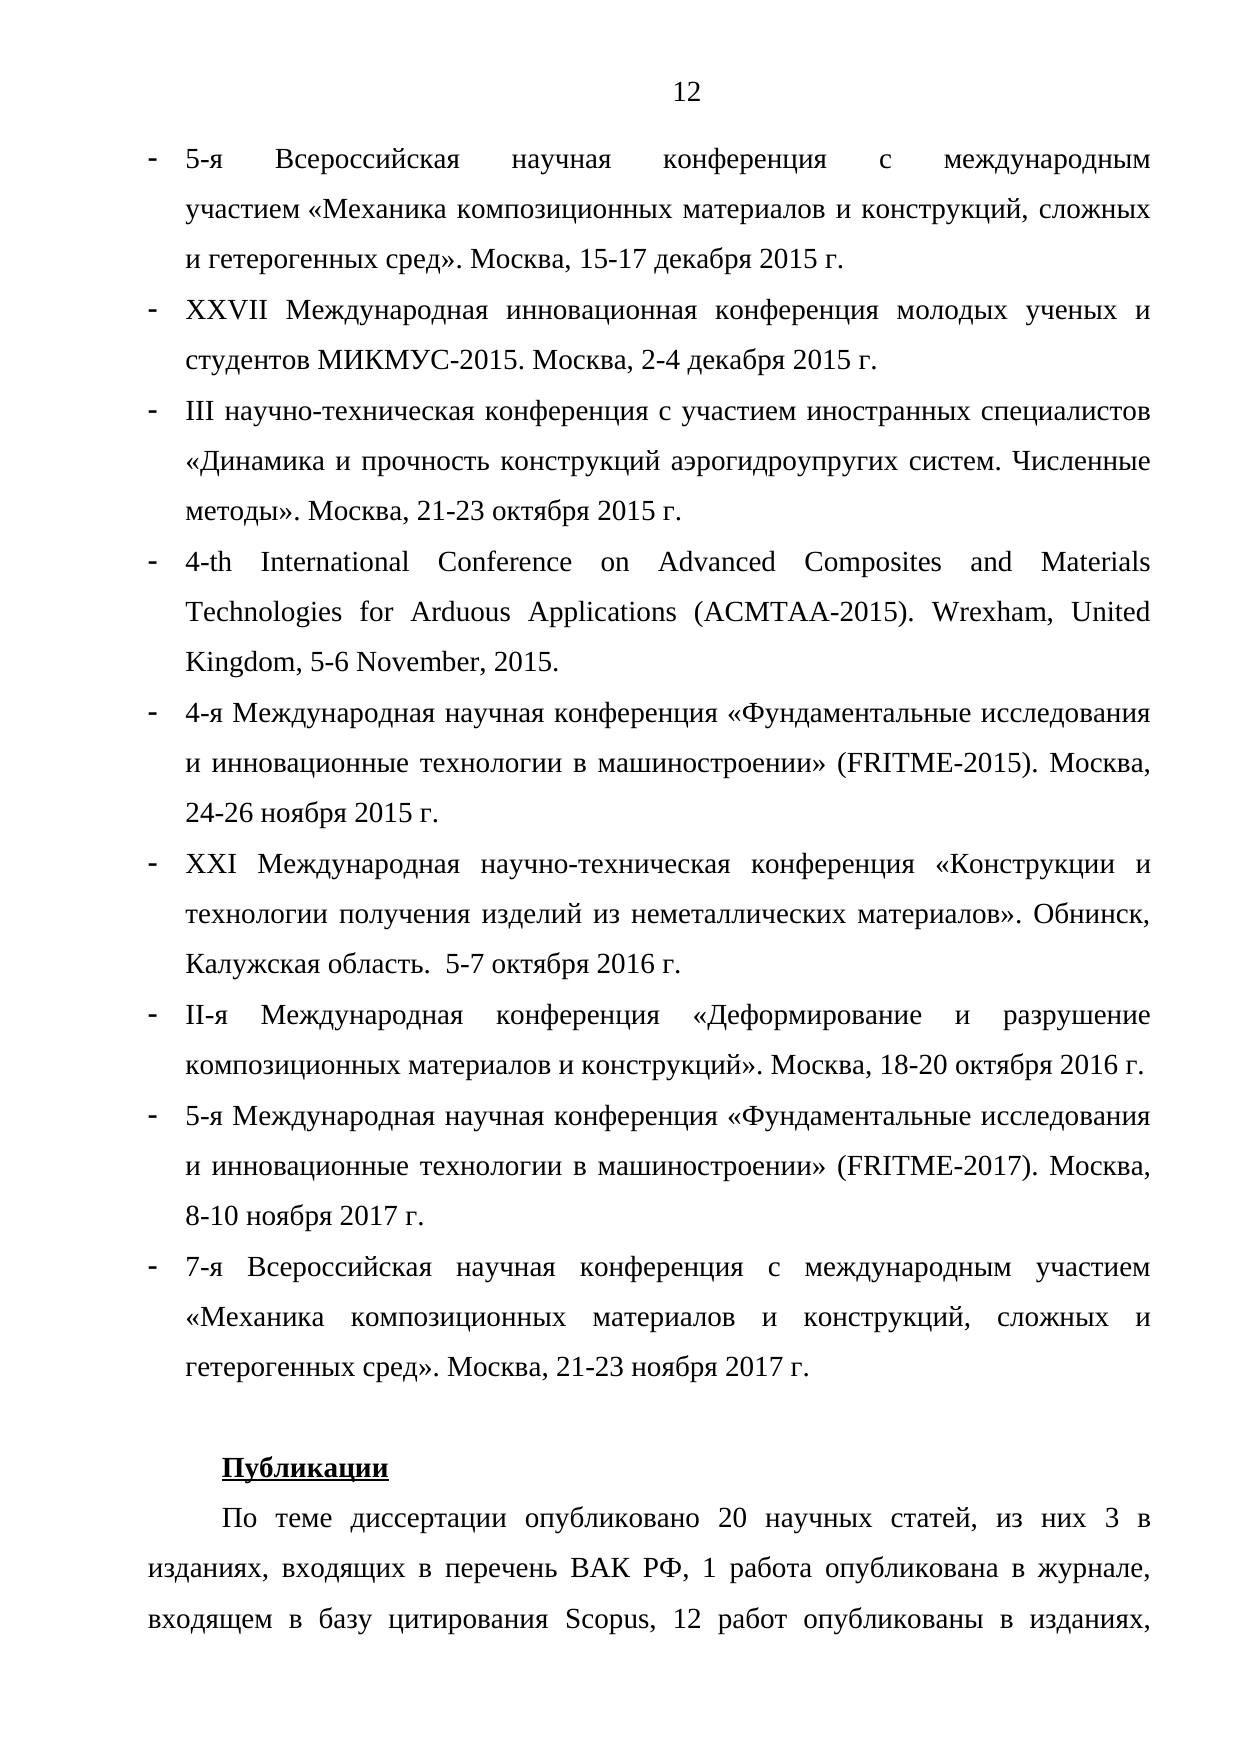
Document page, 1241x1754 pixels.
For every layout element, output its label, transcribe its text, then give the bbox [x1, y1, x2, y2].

list XXVII Международная инновационная конференция молодых ученых и студентов МИКМУС-2015. Москва, 2-4 декабря 2015 г. [148, 292, 1152, 376]
text Публикации [148, 1450, 1152, 1483]
list III научно-техническая конференция с участием иностранных специалистов «Динамика и прочность конструкций аэрогидроупругих систем. Численные методы». Москва, 21-23 октября 2015 г. [148, 393, 1152, 527]
list 7-я Всероссийская научная конференция с международным участием «Механика композиционных материалов и конструкций, сложных и гетерогенных сред». Москва, 21-23 ноября 2017 г. [148, 1249, 1152, 1383]
list 4-th International Conference on Advanced Composites and Materials Technologies for Arduous Applications (ACMTAA-2015). Wrexham, United Kingdom, 5-6 November, 2015. [148, 544, 1152, 678]
list 5-я Международная научная конференция «Фундаментальные исследования и инновационные технологии в машиностроении» (FRITME-2017). Москва, 8-10 ноября 2017 г. [148, 1098, 1152, 1232]
list II-я Международная конференция «Деформирование и разрушение композиционных материалов и конструкций». Москва, 18-20 октября 2016 г. [148, 997, 1152, 1081]
list XXI Международная научно-техническая конференция «Конструкции и технологии получения изделий из неметаллических материалов». Обнинск, Калужская область. 5-7 октября 2016 г. [148, 846, 1152, 980]
list 5-я Всероссийская научная конференция с международным участием «Механика композиционных материалов и конструкций, сложных и гетерогенных сред». Москва, 15-17 декабря 2015 г. [148, 141, 1152, 275]
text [148, 1500, 1152, 1634]
list 4-я Международная научная конференция «Фундаментальные исследования и инновационные технологии в машиностроении» (FRITME-2015). Москва, 24-26 ноября 2015 г. [148, 695, 1152, 829]
